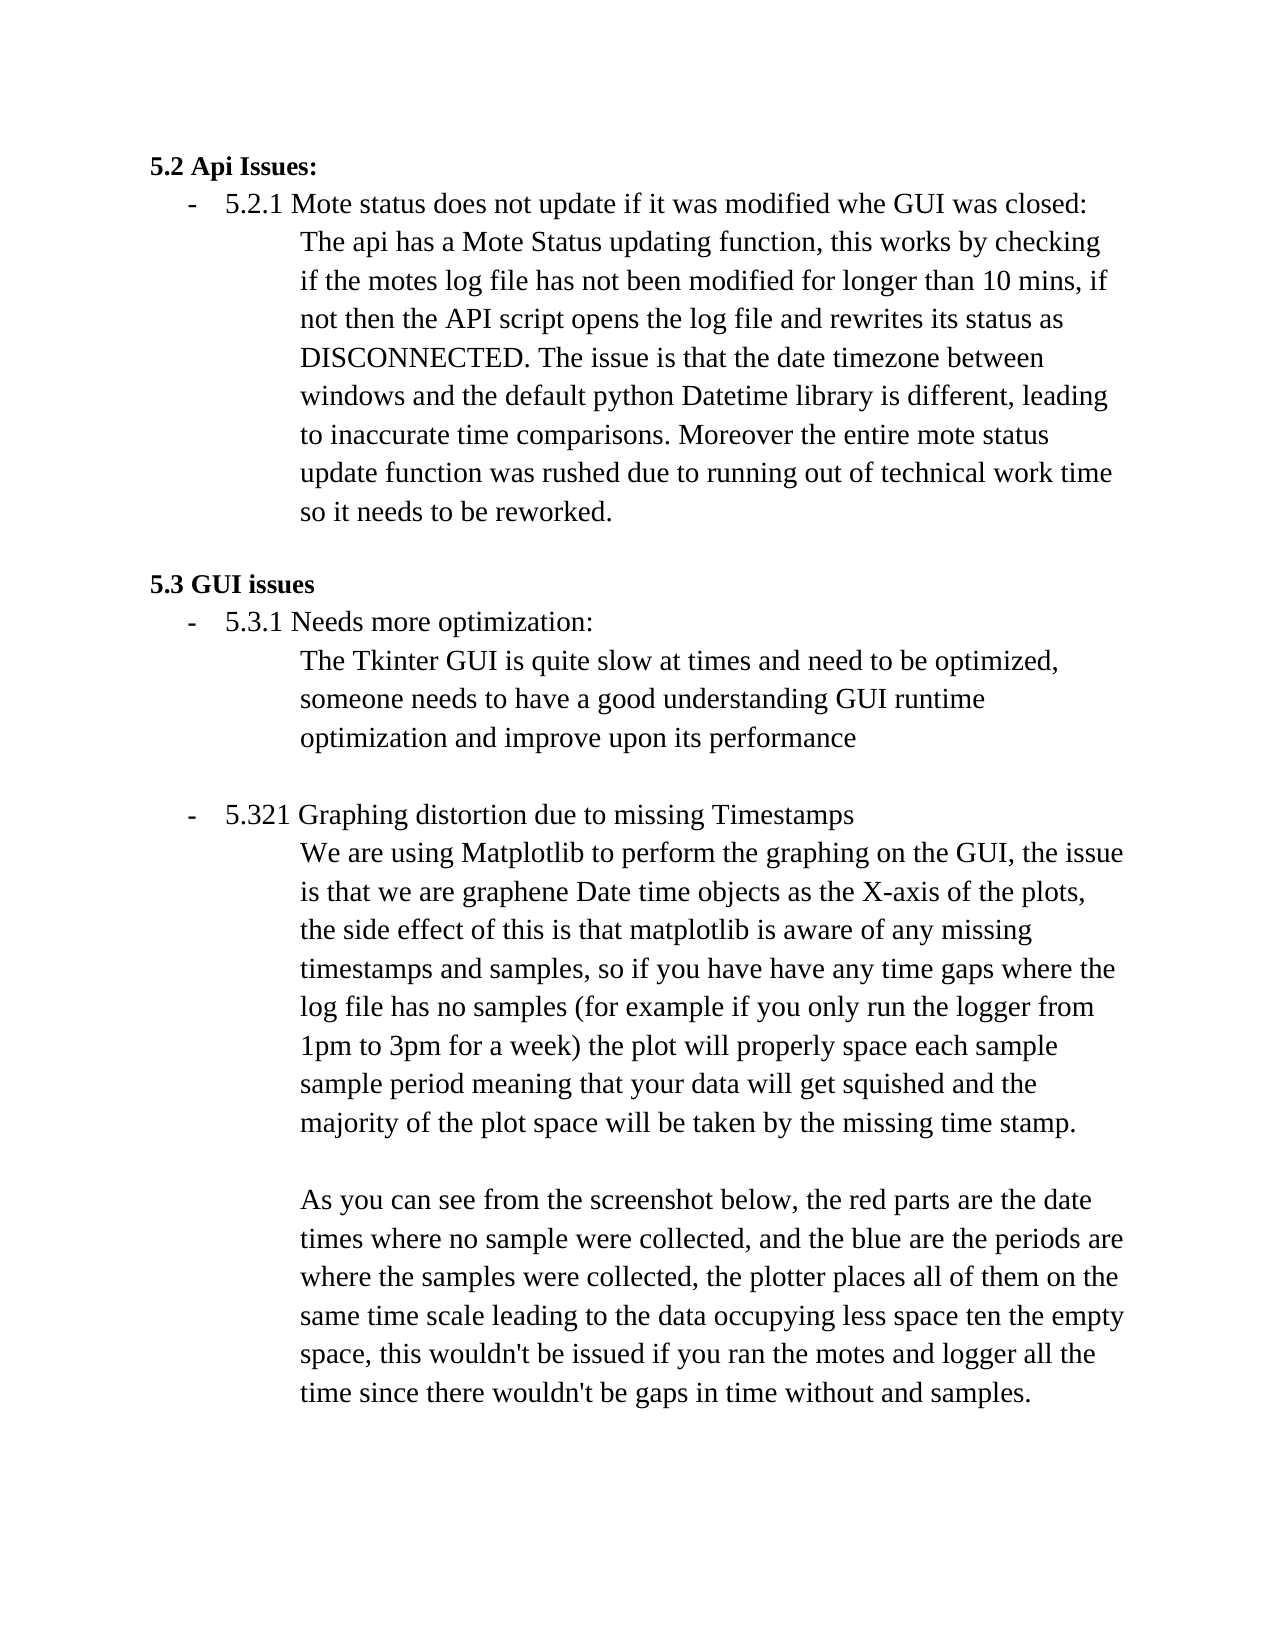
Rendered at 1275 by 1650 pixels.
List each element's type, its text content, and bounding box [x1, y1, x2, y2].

list 5.321 Graphing distortion due to missing Timestamps [187, 797, 1125, 830]
list 5.3.1 Needs more optimization: [187, 604, 1125, 638]
text The Tkinter GUI is quite slow at times and need to be optimized, someone needs to have a good understanding GUI runtime optimization and improve upon its performance [300, 643, 1125, 753]
text 5.2 Api Issues: [150, 150, 1125, 181]
text As you can see from the screenshot below, the red parts are the date times where no sample were collected, and the blue are the periods are where the samples were collected, the plotter places all of them on the same time scale leading to the data occupying less space ten the empty space, this wouldn't be issued if you ran the motes and logger all the time since there wouldn't be gaps in time without and samples. [300, 1182, 1125, 1408]
text 5.3 GUI issues [150, 568, 1125, 599]
list 5.2.1 Mote status does not update if it was modified whe GUI was closed: [187, 186, 1125, 219]
text We are using Matplotlib to perform the graphing on the GUI, the issue is that we are graphene Date time objects as the X-axis of the plots, the side effect of this is that matplotlib is aware of any missing timestamps and samples, so if you have have any time gaps where the log file has no samples (for example if you only run the logger from 1pm to 3pm for a week) the plot will properly space each sample sample period meaning that your data will get squished and the majority of the plot space will be taken by the missing time stamp. [300, 835, 1125, 1139]
text The api has a Mote Status updating function, this works by checking if the motes log file has not been modified for longer than 10 mins, if not then the API script opens the log file and rewrites its status as DISCONNECTED. The issue is that the date timezone between windows and the default python Datetime library is different, leading to inaccurate time comparisons. Moreover the entire mote status update function was rushed due to running out of technical work time so it needs to be reworked. [300, 224, 1125, 528]
